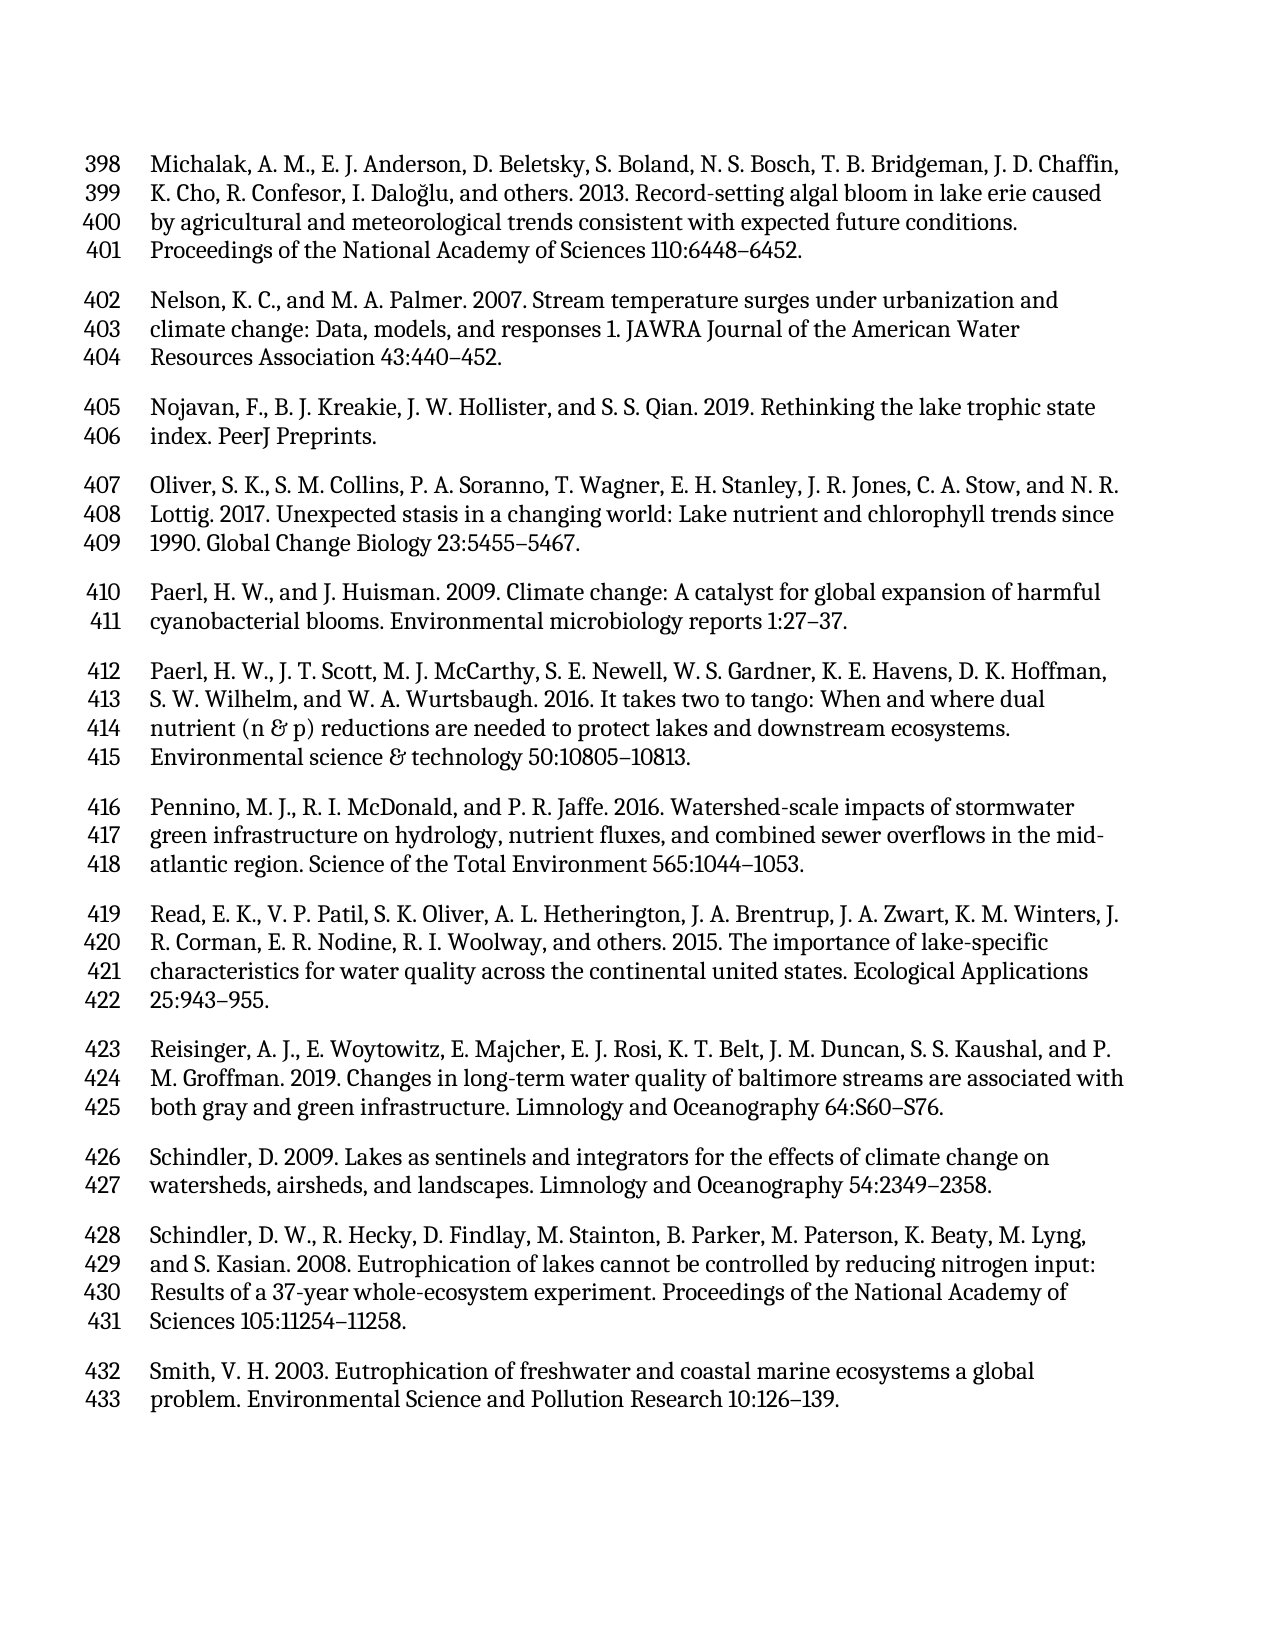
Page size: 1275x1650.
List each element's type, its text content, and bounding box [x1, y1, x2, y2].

text Oliver, S. K., S. M. Collins, P. A. Soranno, T. Wagner, E. H. Stanley, J. R. Jones, C. A. Stow, and N. R. Lottig. 2017. Unexpected stasis in a changing world: Lake nutrient and chlorophyll trends since 1990. Global Change Biology 23:5455–5467. [150, 471, 1125, 557]
text Schindler, D. W., R. Hecky, D. Findlay, M. Stainton, B. Parker, M. Paterson, K. Beaty, M. Lyng, and S. Kasian. 2008. Eutrophication of lakes cannot be controlled by reducing nitrogen input: Results of a 37-year whole-ecosystem experiment. Proceedings of the National Academy of Sciences 105:11254–11258. [150, 1221, 1125, 1336]
text Read, E. K., V. P. Patil, S. K. Oliver, A. L. Hetherington, J. A. Brentrup, J. A. Zwart, K. M. Winters, J. R. Corman, E. R. Nodine, R. I. Woolway, and others. 2015. The importance of lake-specific characteristics for water quality across the continental united states. Ecological Applications 25:943–955. [150, 899, 1125, 1014]
text Smith, V. H. 2003. Eutrophication of freshwater and coastal marine ecosystems a global problem. Environmental Science and Pollution Research 10:126–139. [150, 1357, 1125, 1414]
text Pennino, M. J., R. I. McDonald, and P. R. Jaffe. 2016. Watershed-scale impacts of stormwater green infrastructure on hydrology, nutrient fluxes, and combined sewer overflows in the mid-atlantic region. Science of the Total Environment 565:1044–1053. [150, 792, 1125, 879]
text Nojavan, F., B. J. Kreakie, J. W. Hollister, and S. S. Qian. 2019. Rethinking the lake trophic state index. PeerJ Preprints. [150, 393, 1125, 450]
text Paerl, H. W., J. T. Scott, M. J. McCarthy, S. E. Newell, W. S. Gardner, K. E. Havens, D. K. Hoffman, S. W. Wilhelm, and W. A. Wurtsbaugh. 2016. It takes two to tango: When and where dual nutrient (n & p) reductions are needed to protect lakes and downstream ecosystems. Environmental science & technology 50:10805–10813. [150, 657, 1125, 772]
text Nelson, K. C., and M. A. Palmer. 2007. Stream temperature surges under urbanization and climate change: Data, models, and responses 1. JAWRA Journal of the American Water Resources Association 43:440–452. [150, 286, 1125, 372]
text Schindler, D. 2009. Lakes as sentinels and integrators for the effects of climate change on watersheds, airsheds, and landscapes. Limnology and Oceanography 54:2349–2358. [150, 1142, 1125, 1200]
text Michalak, A. M., E. J. Anderson, D. Beletsky, S. Boland, N. S. Bosch, T. B. Bridgeman, J. D. Chaffin, K. Cho, R. Confesor, I. Daloğlu, and others. 2013. Record-setting algal bloom in lake erie caused by agricultural and meteorological trends consistent with expected future conditions. Proceedings of the National Academy of Sciences 110:6448–6452. [150, 150, 1125, 265]
text Paerl, H. W., and J. Huisman. 2009. Climate change: A catalyst for global expansion of harmful cyanobacterial blooms. Environmental microbiology reports 1:27–37. [150, 578, 1125, 636]
text Reisinger, A. J., E. Woytowitz, E. Majcher, E. J. Rosi, K. T. Belt, J. M. Duncan, S. S. Kaushal, and P. M. Groffman. 2019. Changes in long-term water quality of baltimore streams are associated with both gray and green infrastructure. Limnology and Oceanography 64:S60–S76. [150, 1035, 1125, 1122]
